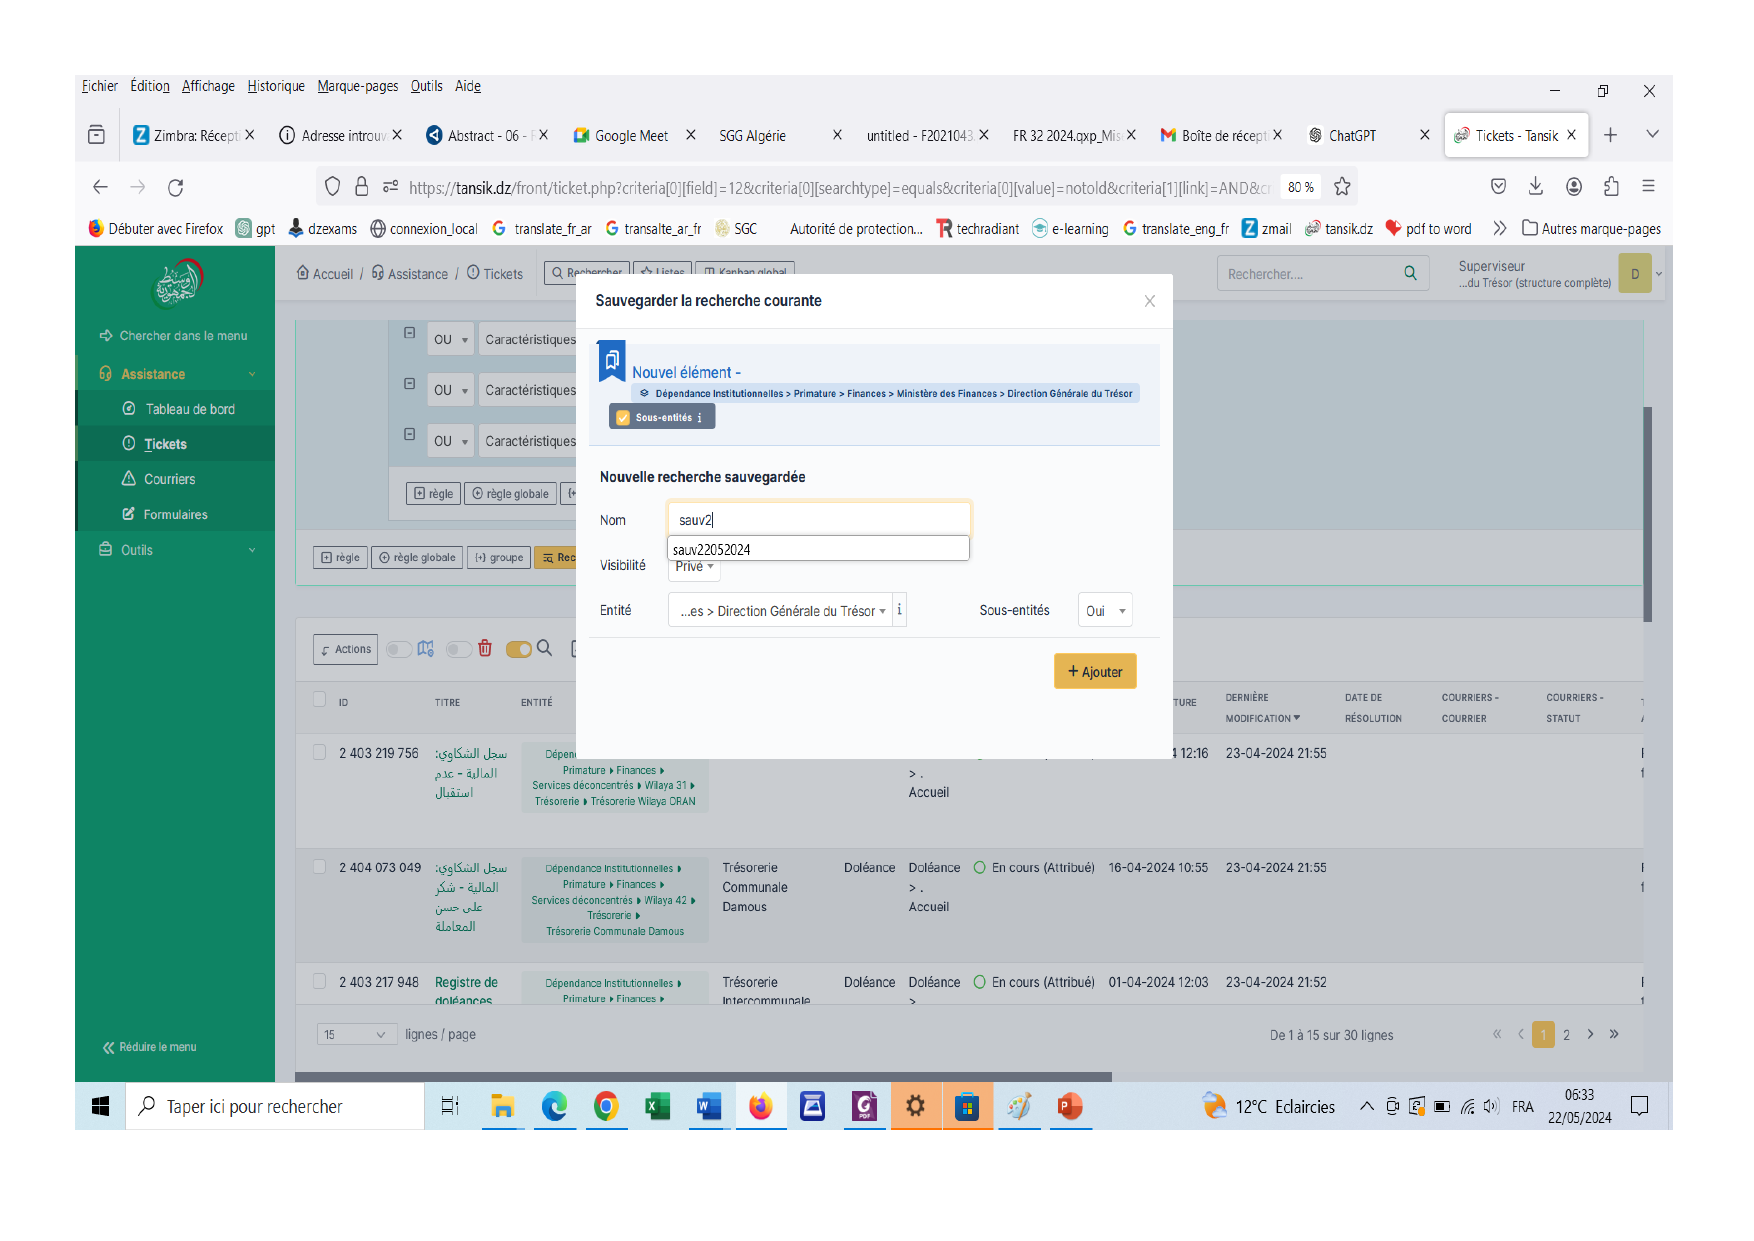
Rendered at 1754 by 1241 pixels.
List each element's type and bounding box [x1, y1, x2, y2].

picture [75, 75, 1673, 1130]
